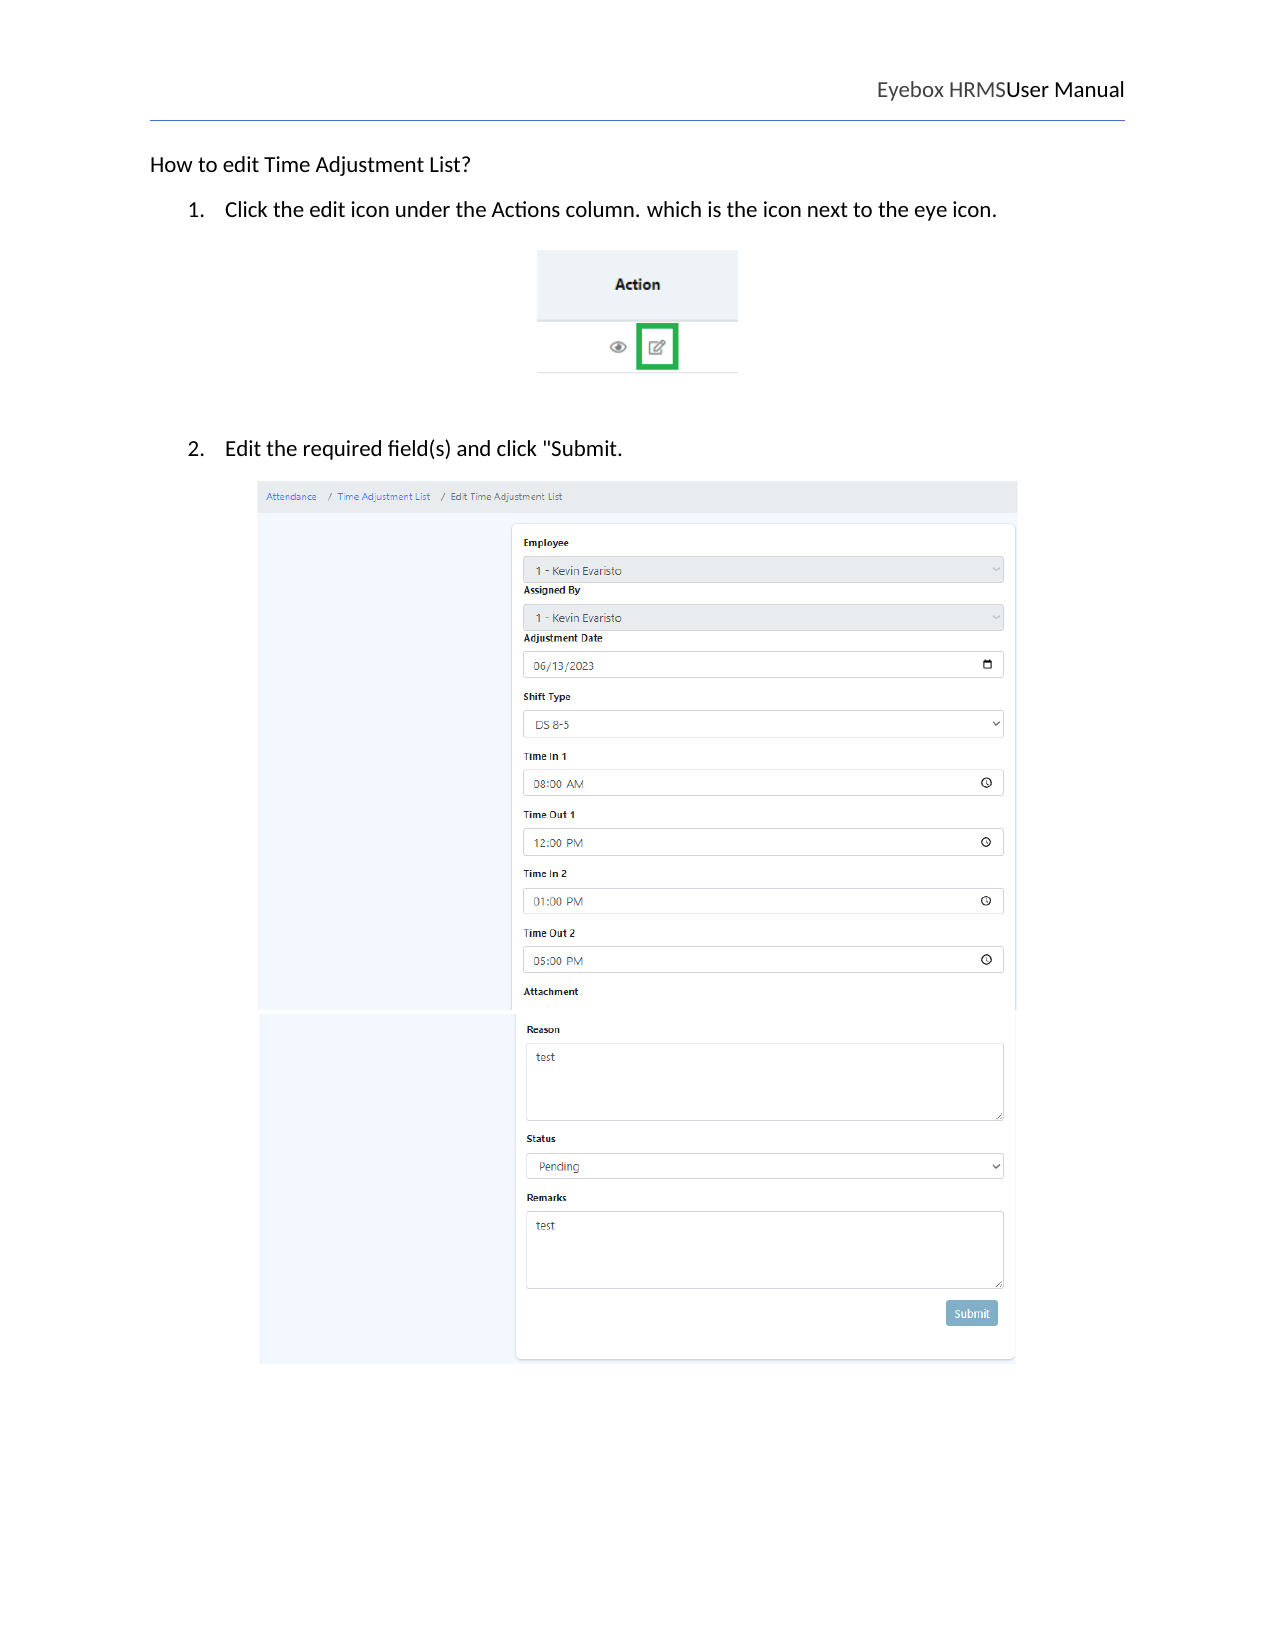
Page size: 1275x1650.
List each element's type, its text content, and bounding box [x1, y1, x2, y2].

list Click the edit icon under the Actions column. which is the icon next to the eye icon. [187, 195, 1125, 223]
text How to edit Time Adjustment List? [150, 150, 1125, 178]
picture [537, 250, 738, 379]
list Edit the required field(s) and click "Submit. [187, 434, 1125, 462]
picture [257, 481, 1018, 1010]
picture [259, 1014, 1016, 1364]
